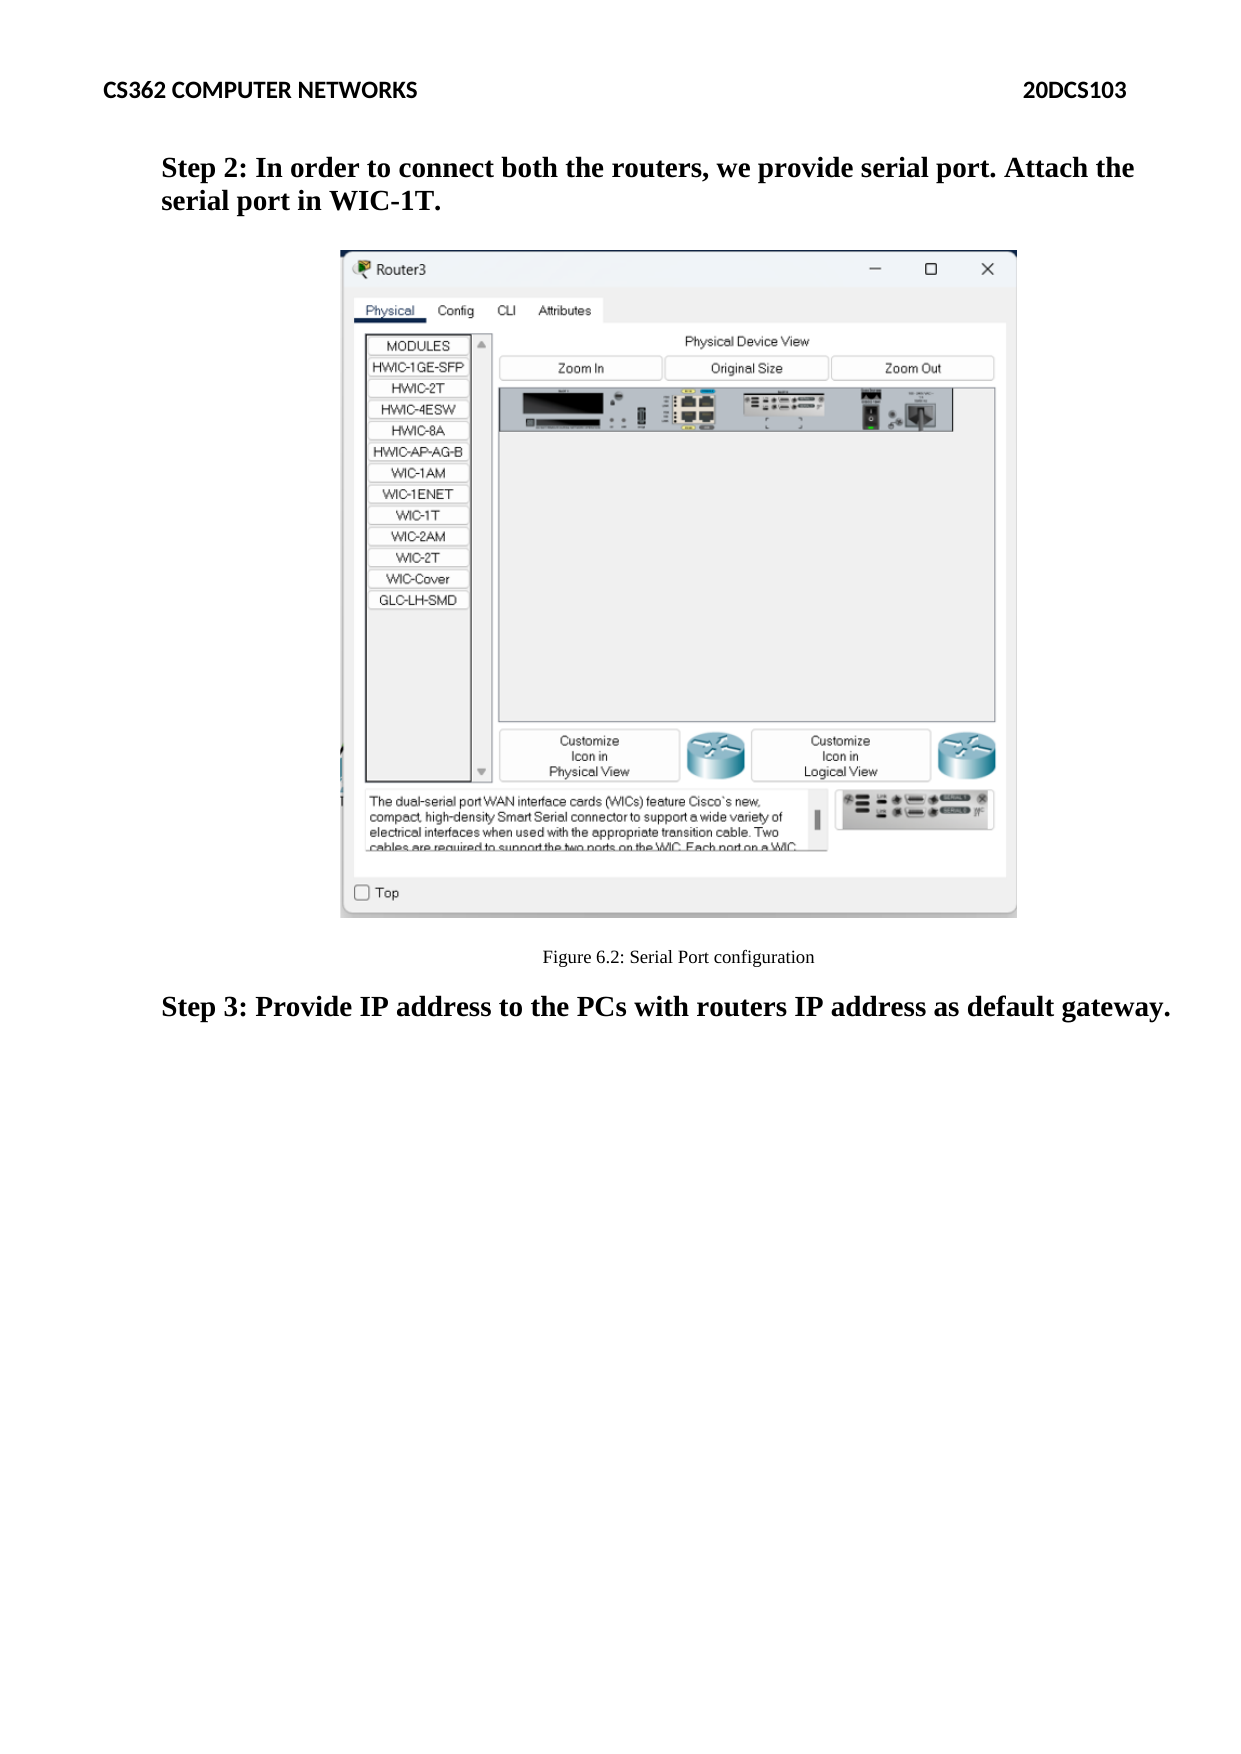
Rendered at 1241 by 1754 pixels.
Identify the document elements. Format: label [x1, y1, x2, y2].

picture [340, 250, 1017, 918]
table_header [150, 150, 1207, 989]
table_cell [150, 989, 1207, 1604]
